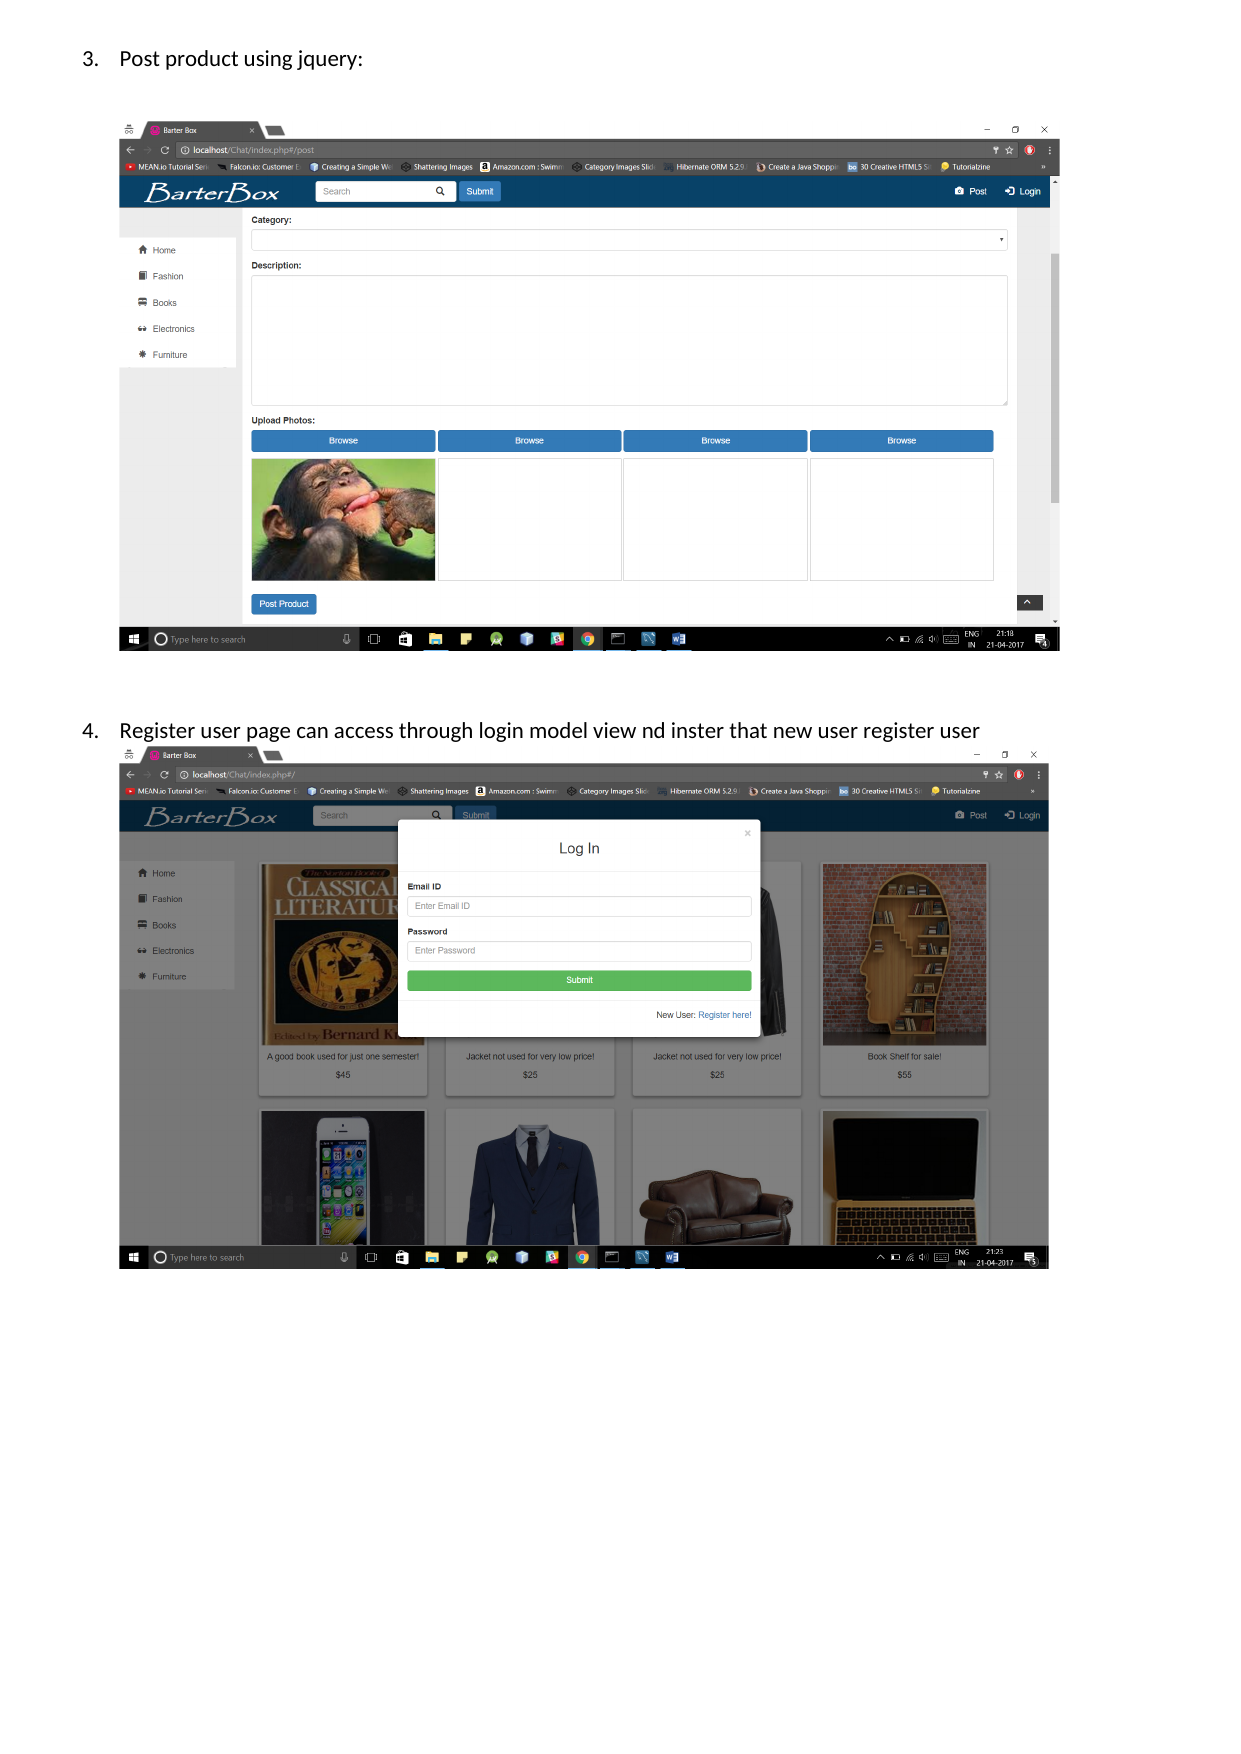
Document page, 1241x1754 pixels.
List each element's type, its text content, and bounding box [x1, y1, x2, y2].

list Post product using jquery: [82, 44, 1196, 72]
list Register user page can access through login model view nd inster that new user register user [82, 716, 1196, 744]
picture [119, 121, 1060, 651]
picture [119, 746, 1049, 1269]
